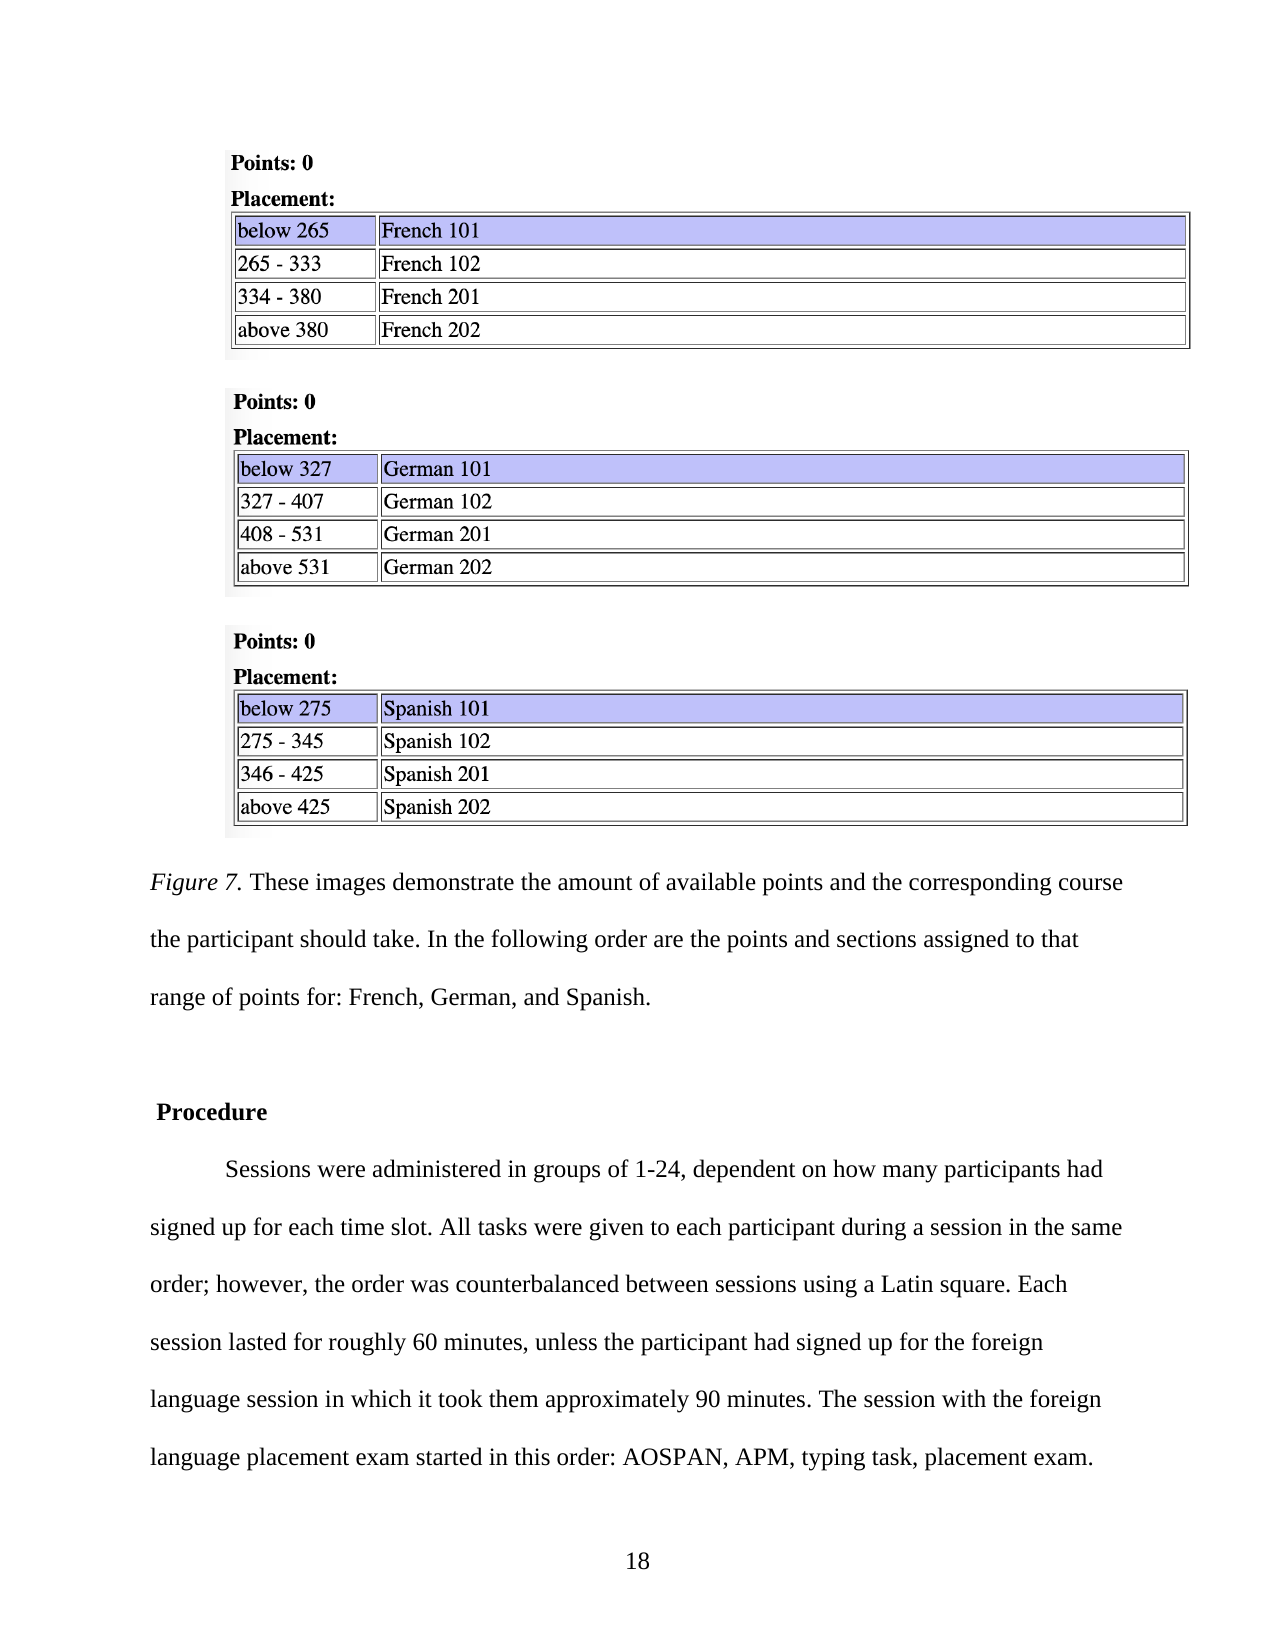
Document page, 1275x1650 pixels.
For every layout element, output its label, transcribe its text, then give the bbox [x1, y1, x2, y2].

picture [225, 150, 1200, 360]
picture [225, 625, 1200, 838]
text Procedure [150, 1097, 1125, 1126]
text Figure 7. These images demonstrate the amount of available points and the corresponding course the participant should take. In the following order are the points and sections assigned to that range of points for: French, German, and Spanish. [150, 867, 1125, 1011]
picture [225, 388, 1200, 597]
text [150, 1154, 1125, 1471]
